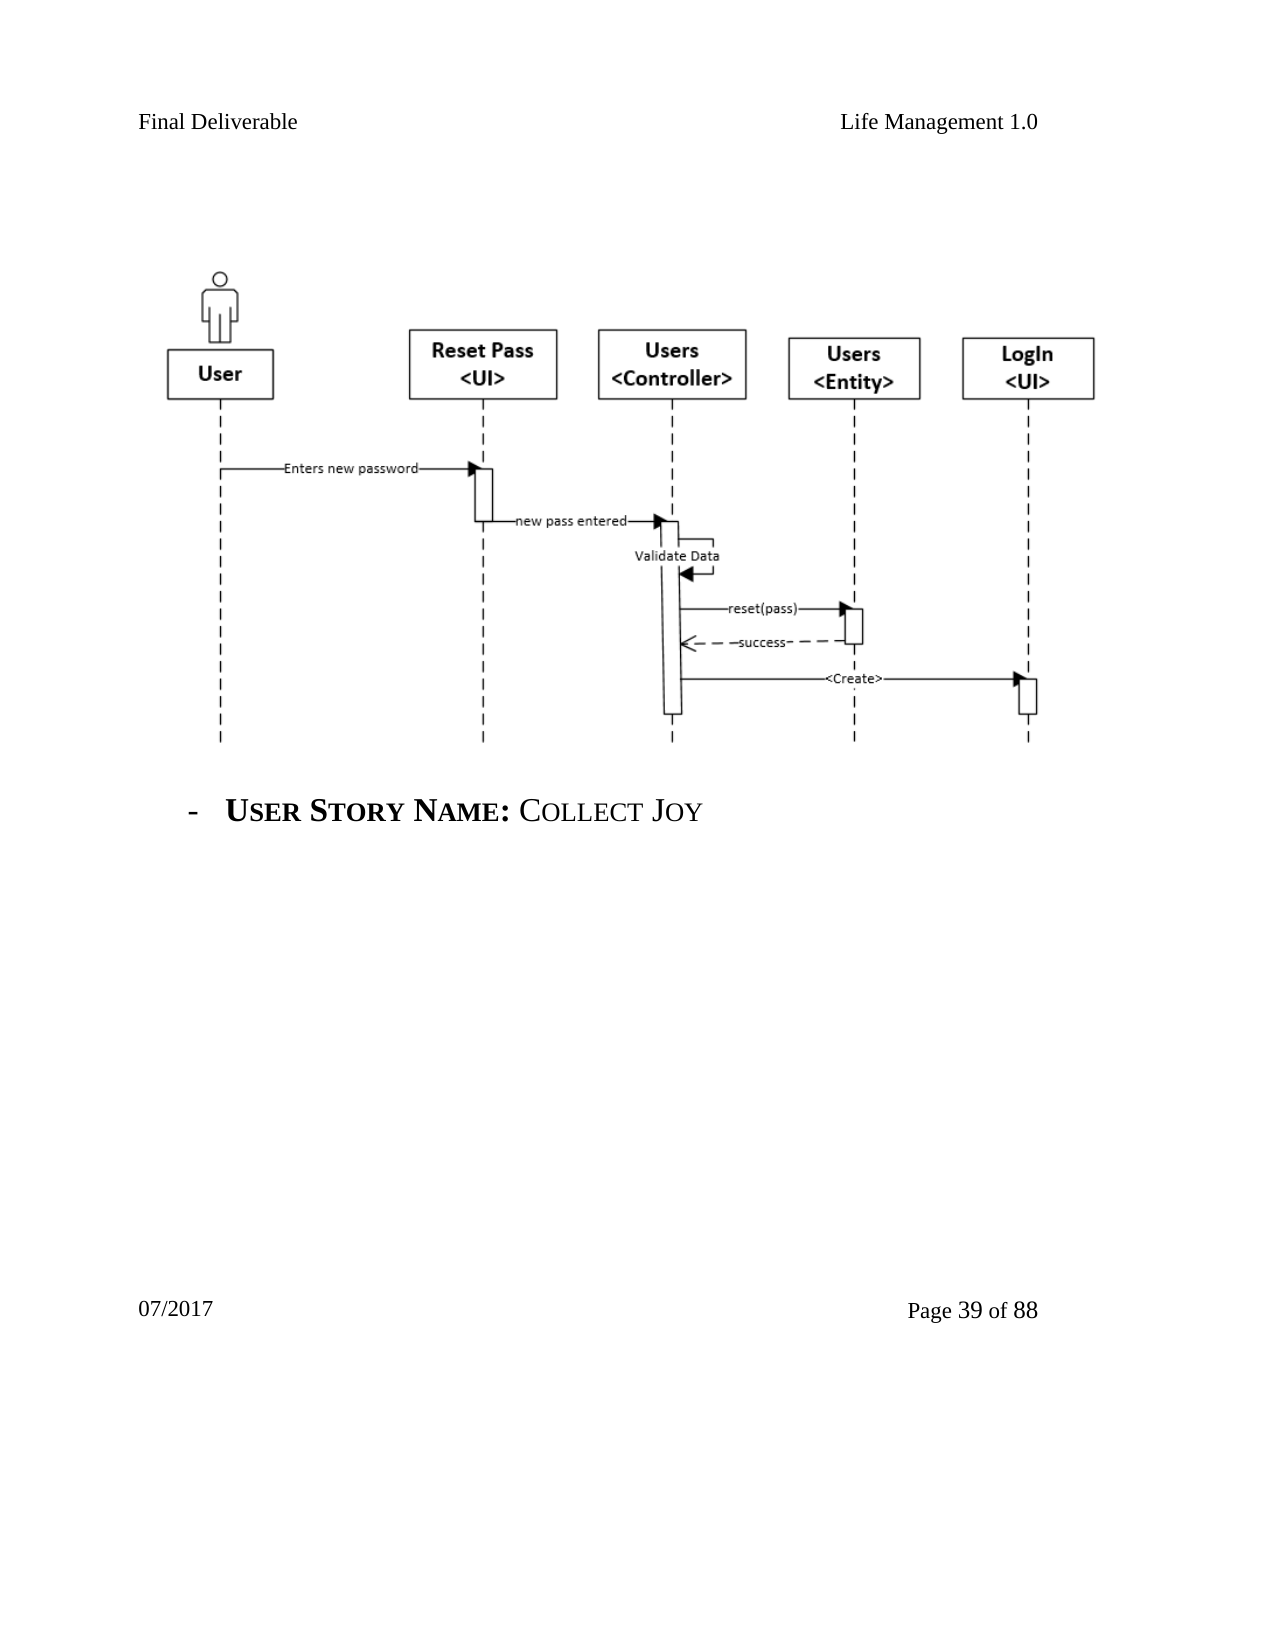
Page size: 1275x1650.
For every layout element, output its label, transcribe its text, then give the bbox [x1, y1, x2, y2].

picture [150, 235, 1125, 765]
list User Story Name: Collect Joy [187, 790, 1125, 828]
